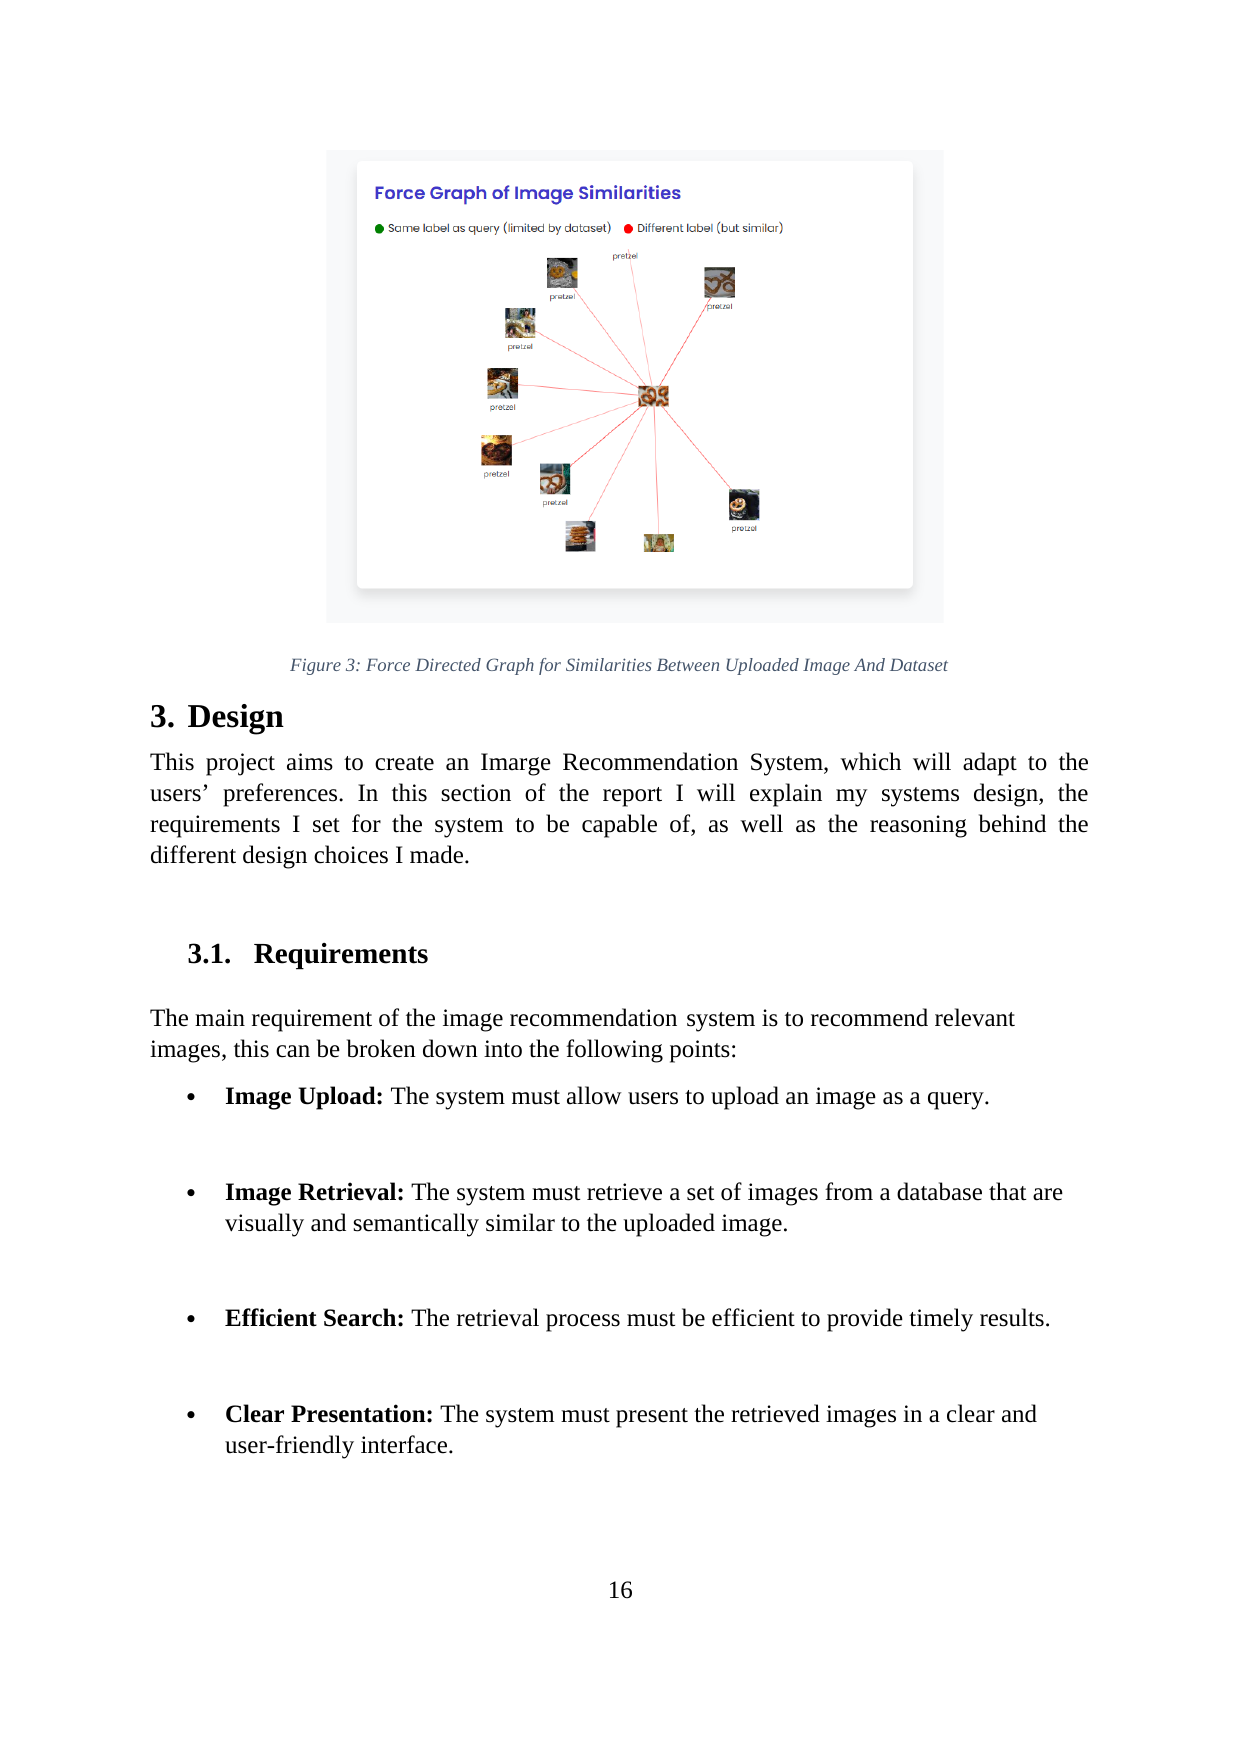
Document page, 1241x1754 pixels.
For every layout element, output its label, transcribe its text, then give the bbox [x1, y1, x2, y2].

subtitle Design [150, 696, 1090, 735]
text The main requirement of the image recommendation system is to recommend relevant images, this can be broken down into the following points: [150, 1003, 1090, 1062]
list Image Upload: The system must allow users to upload an image as a query. [187, 1081, 1090, 1110]
subtitle Requirements [187, 936, 1090, 969]
list Clear Presentation: The system must present the retrieved images in a clear and user-friendly interface. [187, 1399, 1090, 1458]
list Efficient Search: The retrieval process must be efficient to provide timely results. [187, 1303, 1090, 1332]
picture [326, 150, 944, 623]
list Image Retrieval: The system must retrieve a set of images from a database that are visually and semantically similar to the uploaded image. [187, 1177, 1090, 1237]
text This project aims to create an Imarge Recommendation System, which will adapt to the users’ preferences. In this section of the report I will explain my systems design, the requirements I set for the system to be capable of, as well as the reasoning behind the different design choices I made. [150, 747, 1090, 869]
